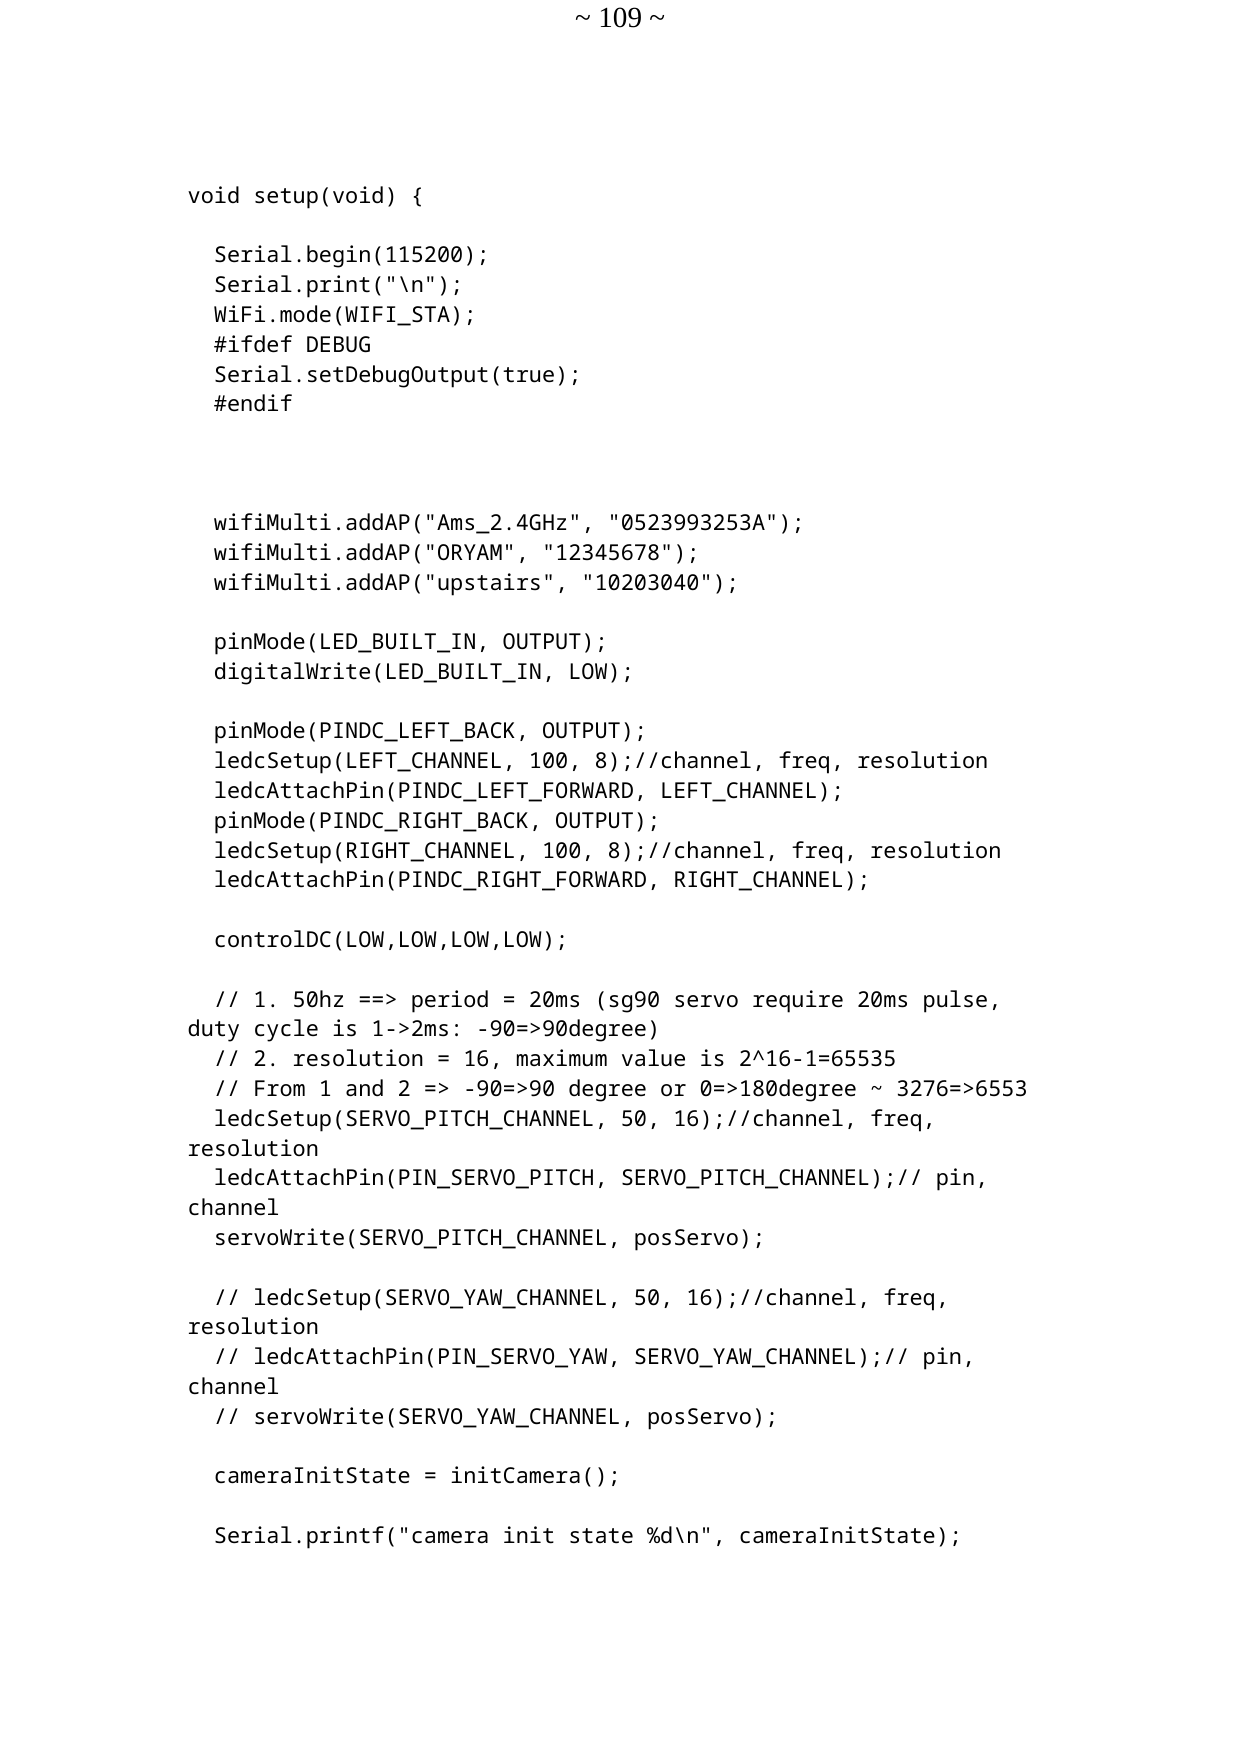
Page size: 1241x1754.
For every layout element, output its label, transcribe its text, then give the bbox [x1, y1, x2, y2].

text wifiMulti.addAP("upstairs", "10203040"); [187, 567, 1053, 596]
text ledcAttachPin(PINDC_RIGHT_FORWARD, RIGHT_CHANNEL); [187, 864, 1053, 894]
text pinMode(PINDC_RIGHT_BACK, OUTPUT); [187, 805, 1053, 835]
text ledcSetup(LEFT_CHANNEL, 100, 8);//channel, freq, resolution [187, 745, 1053, 775]
text #endif [187, 388, 1053, 418]
text #ifdef DEBUG [187, 329, 1053, 358]
text pinMode(LED_BUILT_IN, OUTPUT); [187, 626, 1053, 656]
text // 1. 50hz ==> period = 20ms (sg90 servo require 20ms pulse, duty cycle is 1->2ms: -90=>90degree) [187, 984, 1053, 1043]
text wifiMulti.addAP("ORYAM", "12345678"); [187, 537, 1053, 567]
text // 2. resolution = 16, maximum value is 2^16-1=65535 [187, 1043, 1053, 1073]
text Serial.setDebugOutput(true); [187, 358, 1053, 388]
text wifiMulti.addAP("Ams_2.4GHz", "0523993253A"); [187, 507, 1053, 537]
text servoWrite(SERVO_PITCH_CHANNEL, posServo); [187, 1222, 1053, 1252]
text // ledcAttachPin(PIN_SERVO_YAW, SERVO_YAW_CHANNEL);// pin, channel [187, 1341, 1053, 1401]
text controlDC(LOW,LOW,LOW,LOW); [187, 924, 1053, 954]
text digitalWrite(LED_BUILT_IN, LOW); [187, 656, 1053, 686]
text Serial.printf("camera init state %d\n", cameraInitState); [187, 1520, 1053, 1550]
text // servoWrite(SERVO_YAW_CHANNEL, posServo); [187, 1401, 1053, 1431]
text ledcSetup(RIGHT_CHANNEL, 100, 8);//channel, freq, resolution [187, 835, 1053, 864]
text Serial.print("\n"); [187, 269, 1053, 299]
text ledcAttachPin(PIN_SERVO_PITCH, SERVO_PITCH_CHANNEL);// pin, channel [187, 1162, 1053, 1222]
text ledcAttachPin(PINDC_LEFT_FORWARD, LEFT_CHANNEL); [187, 775, 1053, 805]
text WiFi.mode(WIFI_STA); [187, 299, 1053, 329]
text cameraInitState = initCamera(); [187, 1460, 1053, 1490]
text void setup(void) { [187, 180, 1053, 209]
text ledcSetup(SERVO_PITCH_CHANNEL, 50, 16);//channel, freq, resolution [187, 1103, 1053, 1162]
text Serial.begin(115200); [187, 239, 1053, 269]
text pinMode(PINDC_LEFT_BACK, OUTPUT); [187, 716, 1053, 745]
text // From 1 and 2 => -90=>90 degree or 0=>180degree ~ 3276=>6553 [187, 1073, 1053, 1103]
text // ledcSetup(SERVO_YAW_CHANNEL, 50, 16);//channel, freq, resolution [187, 1282, 1053, 1341]
